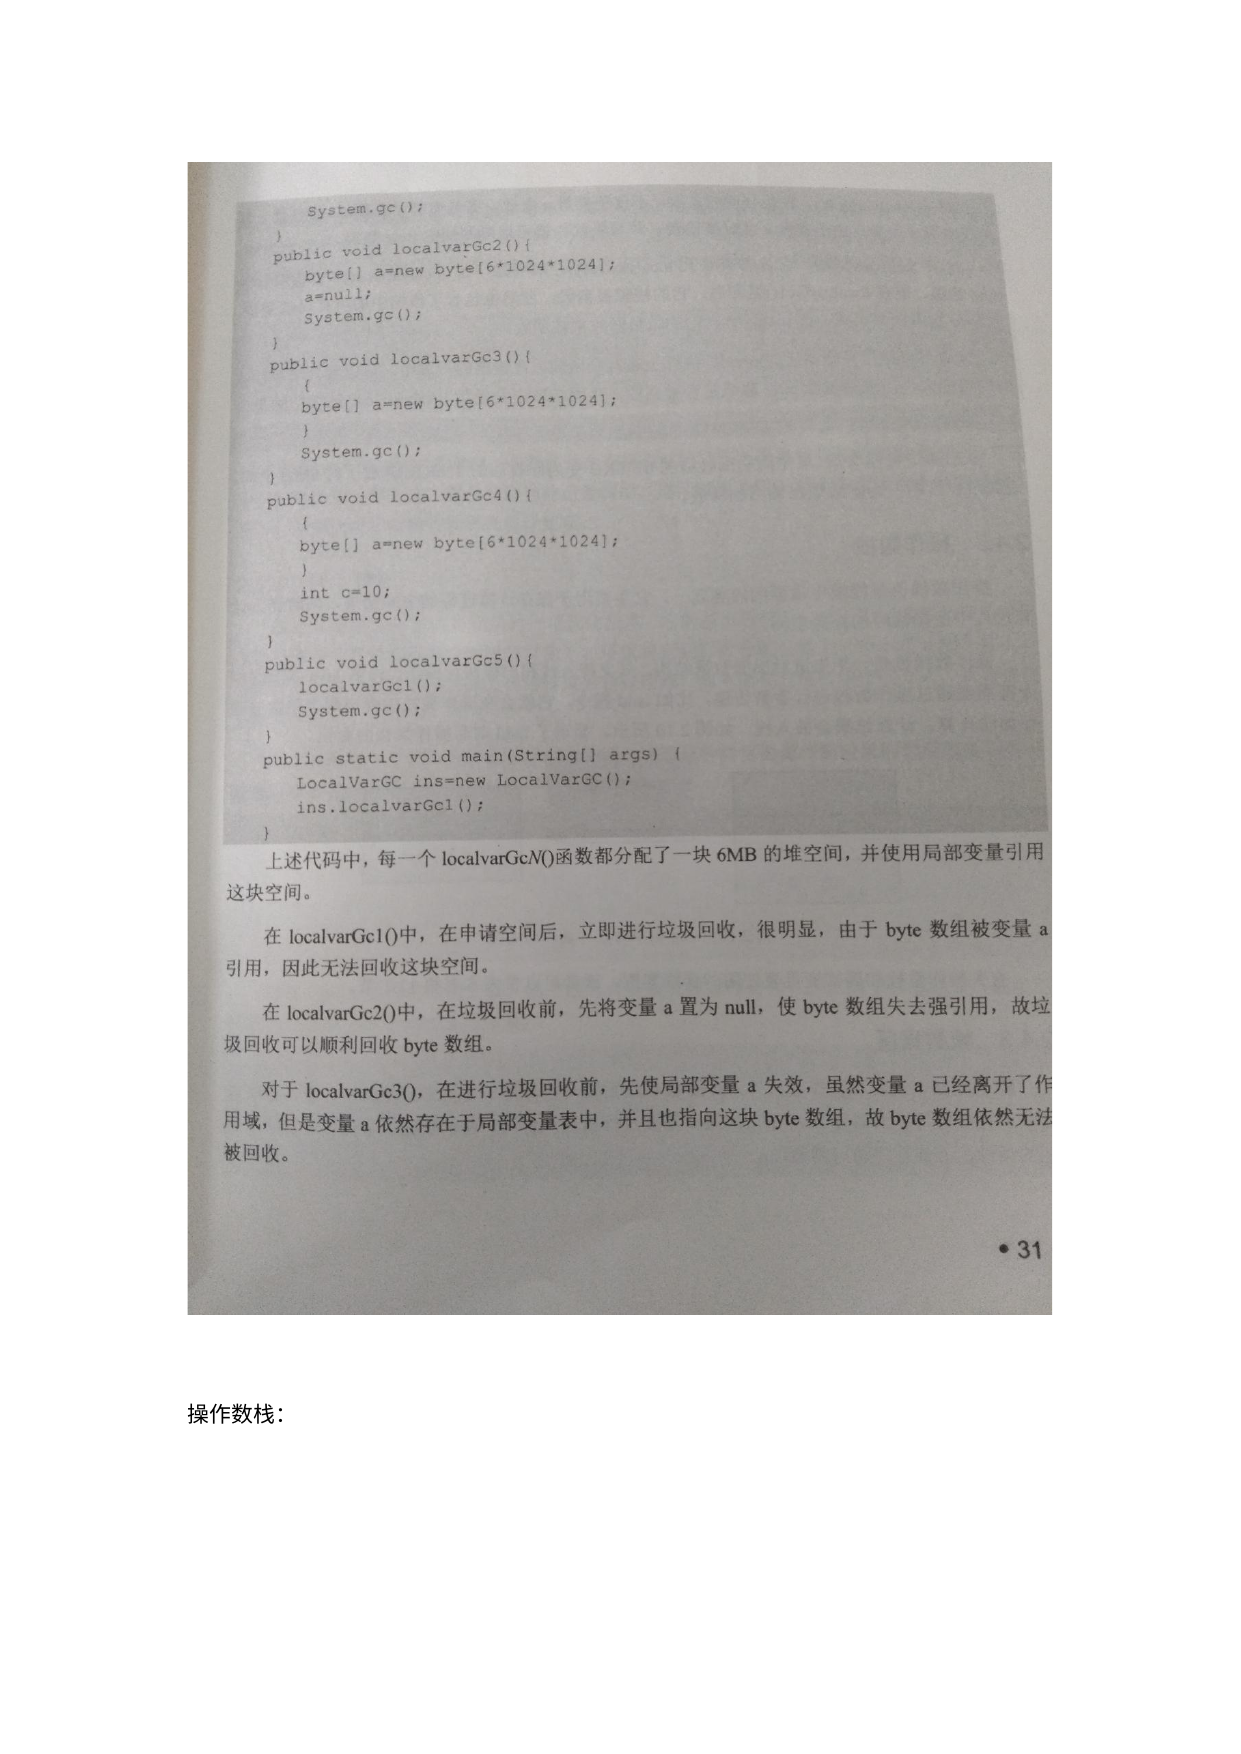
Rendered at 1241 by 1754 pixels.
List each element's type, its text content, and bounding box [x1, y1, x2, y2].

picture [187, 162, 1053, 1315]
text 操作数栈： [187, 1397, 1053, 1429]
